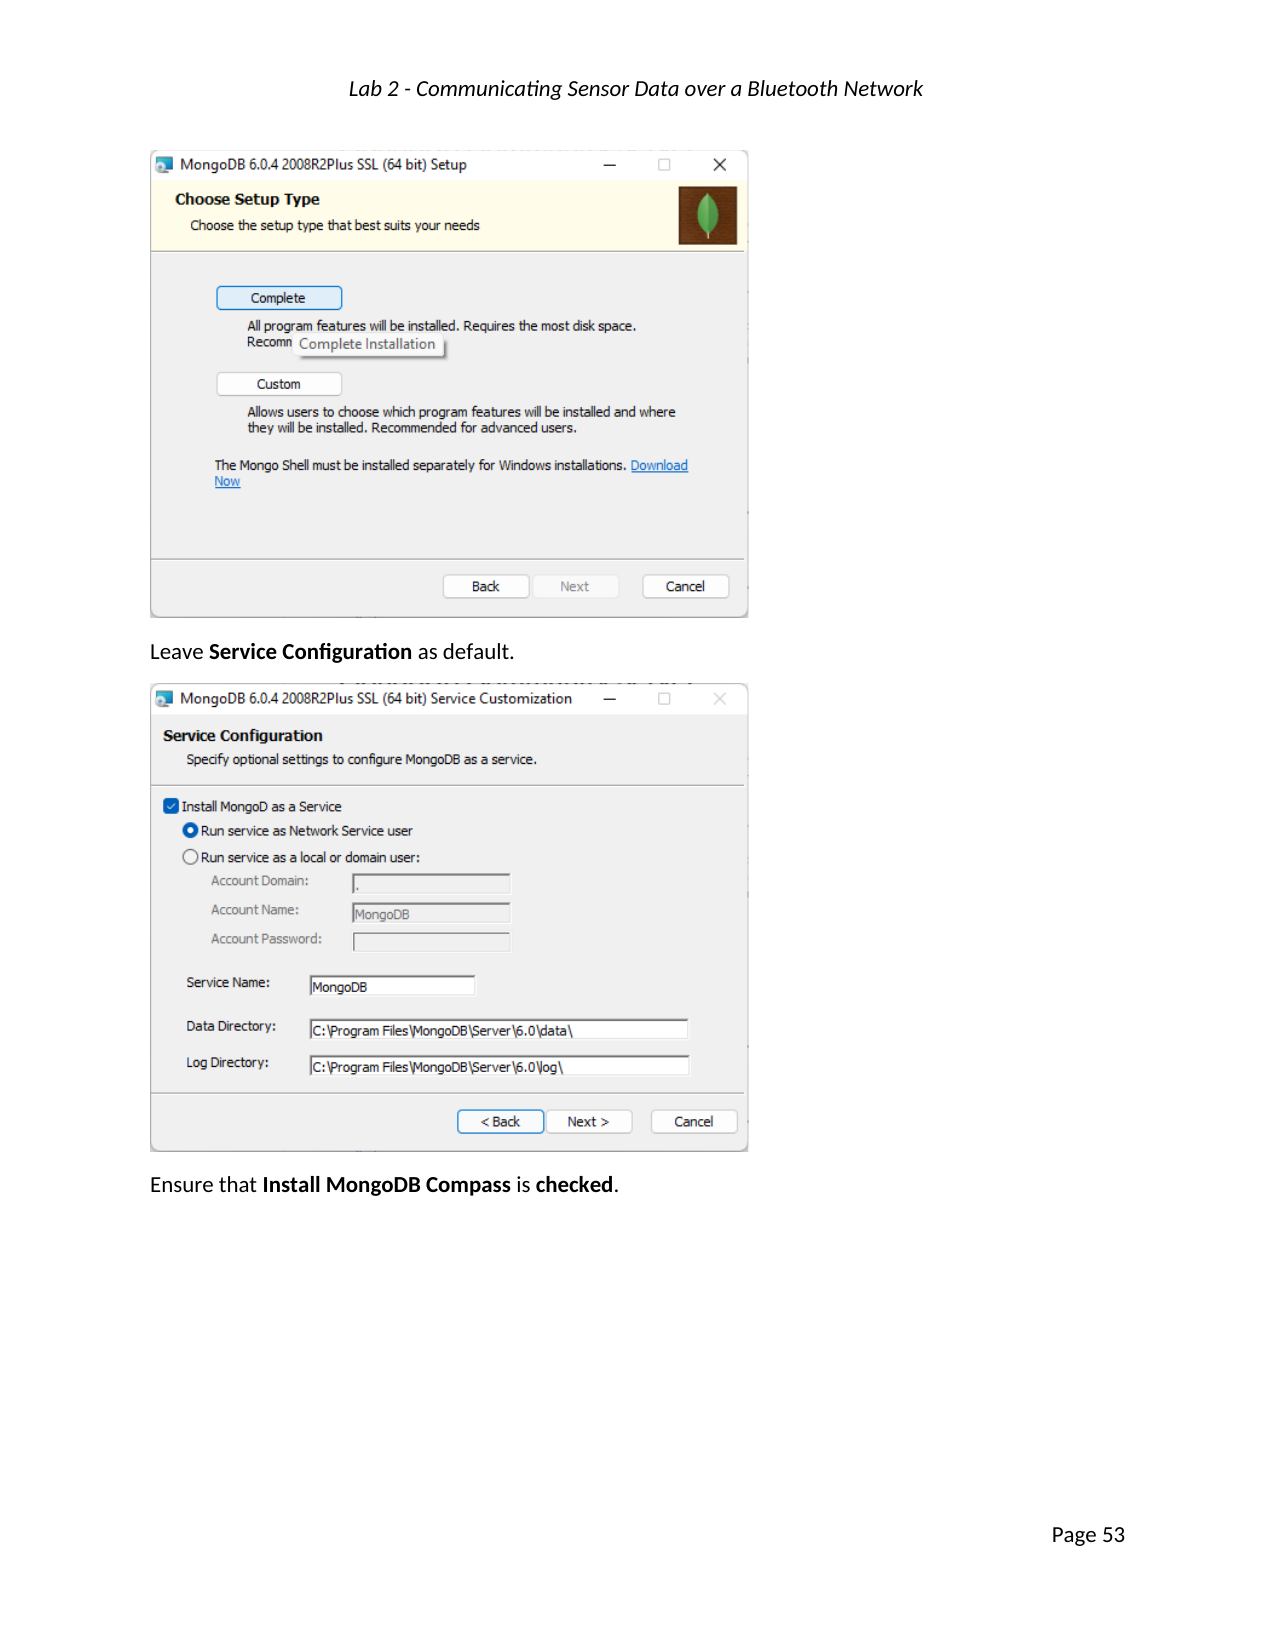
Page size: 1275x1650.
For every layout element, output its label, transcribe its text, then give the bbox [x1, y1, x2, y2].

text Ensure that Install MongoDB Compass is checked. [150, 1170, 1125, 1198]
text Leave Service Configuration as default. [150, 637, 1125, 665]
picture [150, 683, 749, 1152]
picture [150, 150, 749, 618]
